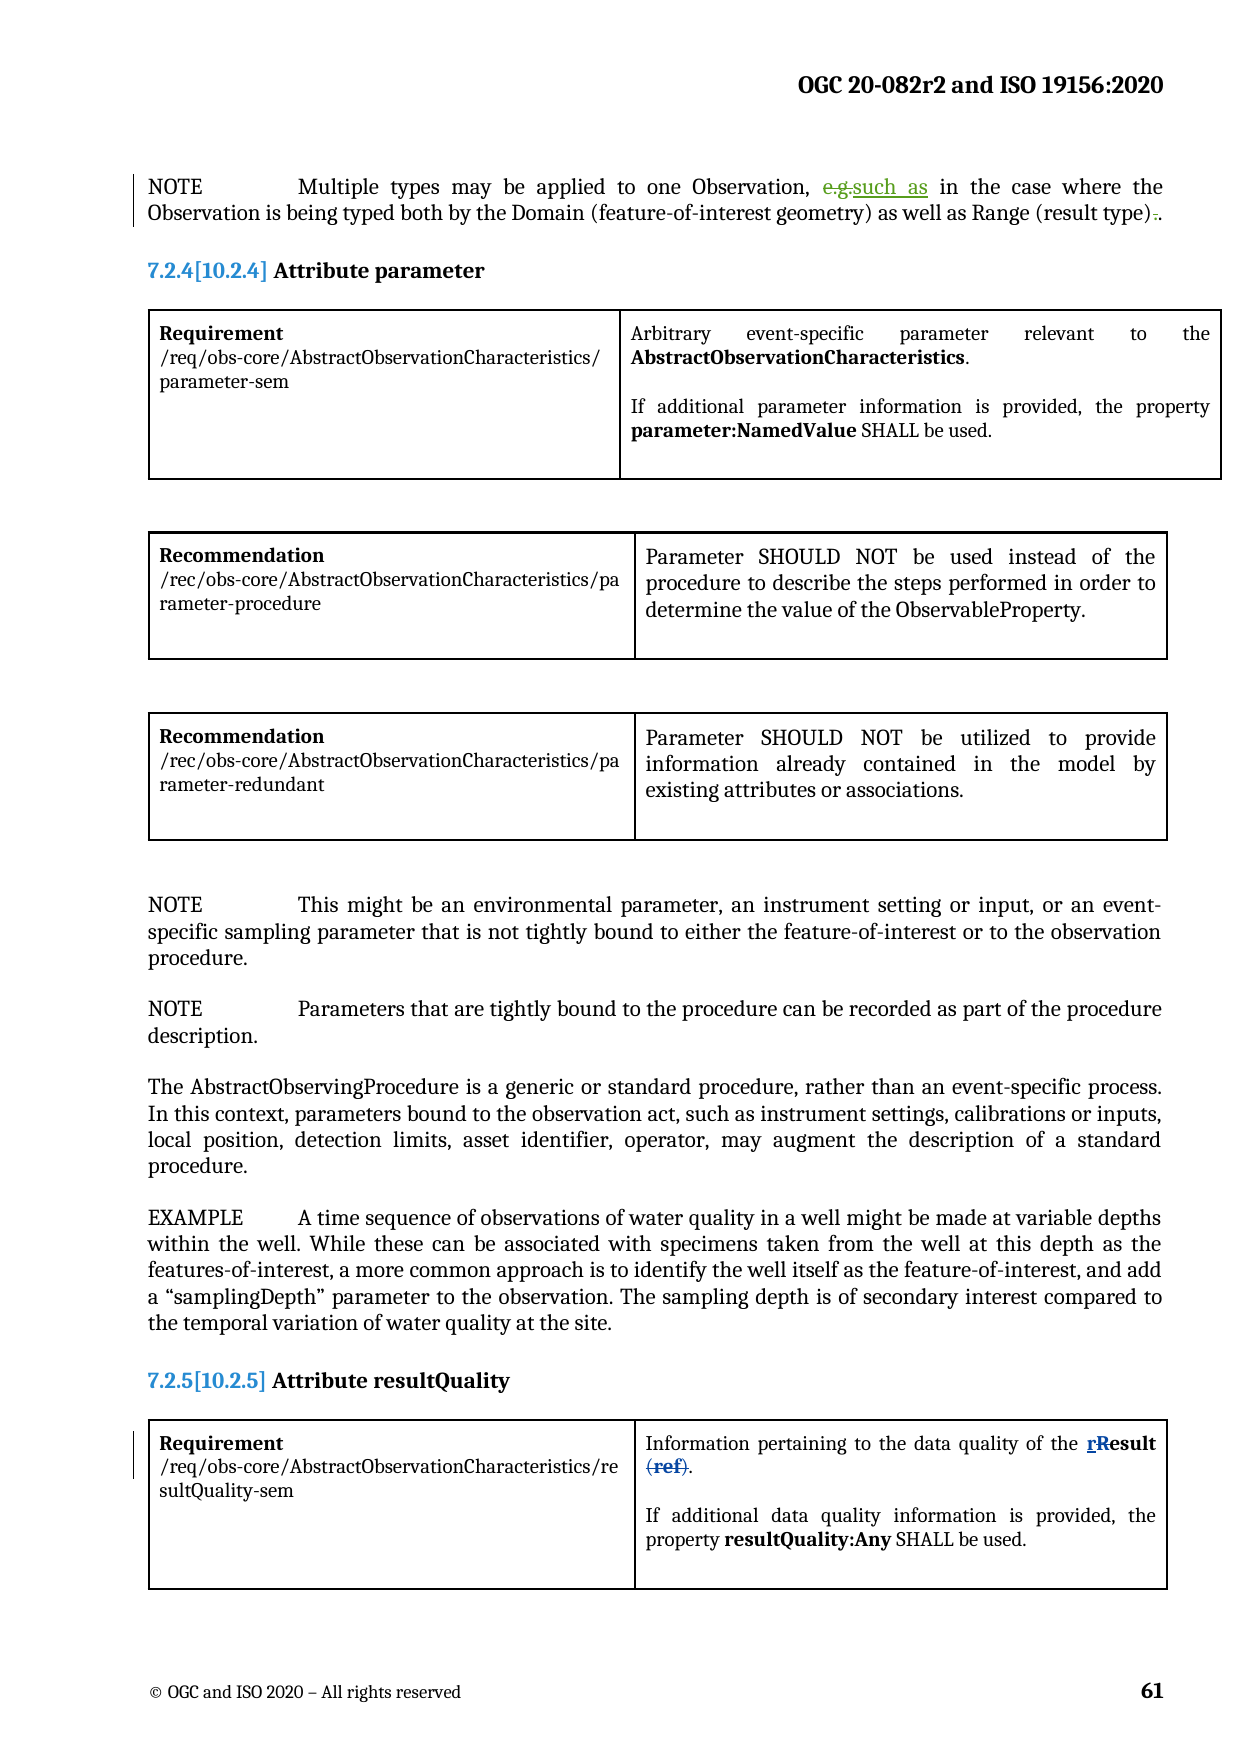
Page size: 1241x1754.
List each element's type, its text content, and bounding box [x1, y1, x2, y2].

table_header Requirement /req/obs-core/AbstractObservationCharacteristics/parameter-sem [150, 311, 619, 478]
table_header Requirement /req/obs-core/AbstractObservationCharacteristics/resultQuality-sem [150, 1421, 634, 1587]
table_header Arbitrary event-specific parameter relevant to the AbstractObservationCharacteristics. If additional parameter information is provided, the property parameter:NamedValue SHALL be used. [621, 311, 1220, 478]
table_header Information pertaining to the data quality of the esult. If additional data quality information is provided, the property resultQuality:Any SHALL be used. [636, 1421, 1166, 1587]
table_header Recommendation /rec/obs-core/AbstractObservationCharacteristics/parameter-redundant [150, 714, 634, 839]
table_header Parameter SHOULD NOT be used instead of the procedure to describe the steps performed in order to determine the value of the ObservableProperty. [636, 534, 1166, 658]
text NOTE Multiple types may be applied to one Observation, in the case where the Observation is being typed both by the Domain (feature-of-interest geometry) as well as Range (result type). [148, 174, 1163, 227]
text The AbstractObservingProcedure is a generic or standard procedure, rather than an event-specific process. In this context, parameters bound to the observation act, such as instrument settings, calibrations or inputs, local position, detection limits, asset identifier, operator, may augment the description of a standard procedure. [148, 1074, 1163, 1179]
text NOTE Parameters that are tightly bound to the procedure can be recorded as part of the procedure description. [148, 996, 1163, 1049]
text NOTE This might be an environmental parameter, an instrument setting or input, or an event-specific sampling parameter that is not tightly bound to either the feature-of-interest or to the observation procedure. [148, 892, 1163, 971]
text EXAMPLE A time sequence of observations of water quality in a well might be made at variable depths within the well. While these can be associated with specimens taken from the well at this depth as the features-of-interest, a more common approach is to identify the well itself as the feature-of-interest, and add a “samplingDepth” parameter to the observation. The sampling depth is of secondary interest compared to the temporal variation of water quality at the site. [148, 1204, 1163, 1336]
subtitle Attribute parameter [148, 258, 1163, 284]
table_header Parameter SHOULD NOT be utilized to provide information already contained in the model by existing attributes or associations. [636, 714, 1166, 839]
subtitle Attribute resultQuality [148, 1367, 1163, 1394]
table_header Recommendation /rec/obs-core/AbstractObservationCharacteristics/parameter-procedure [150, 534, 634, 658]
